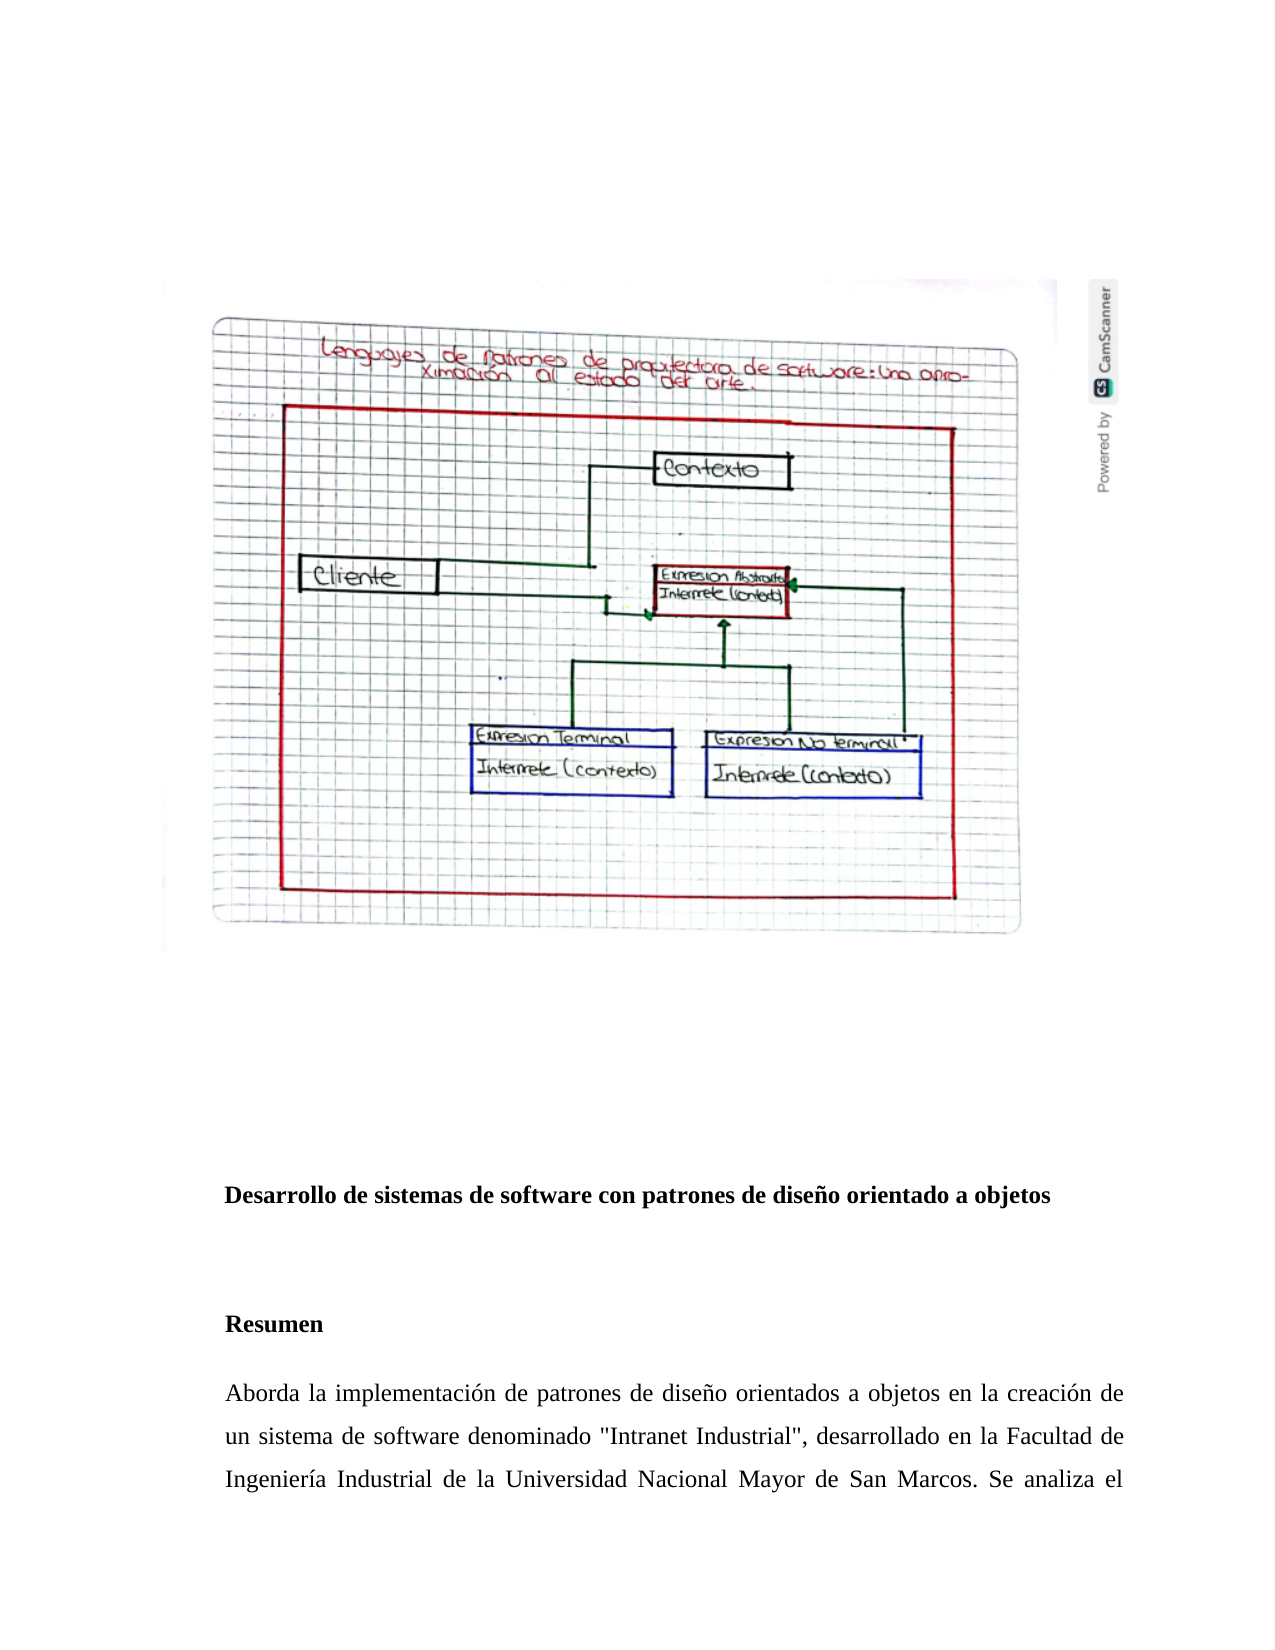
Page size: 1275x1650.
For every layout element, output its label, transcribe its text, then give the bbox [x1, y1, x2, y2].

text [225, 1378, 1125, 1493]
text Resumen [225, 1309, 1125, 1338]
text Desarrollo de sistemas de software con patrones de diseño orientado a objetos [150, 1180, 1125, 1209]
picture [150, 279, 1125, 951]
